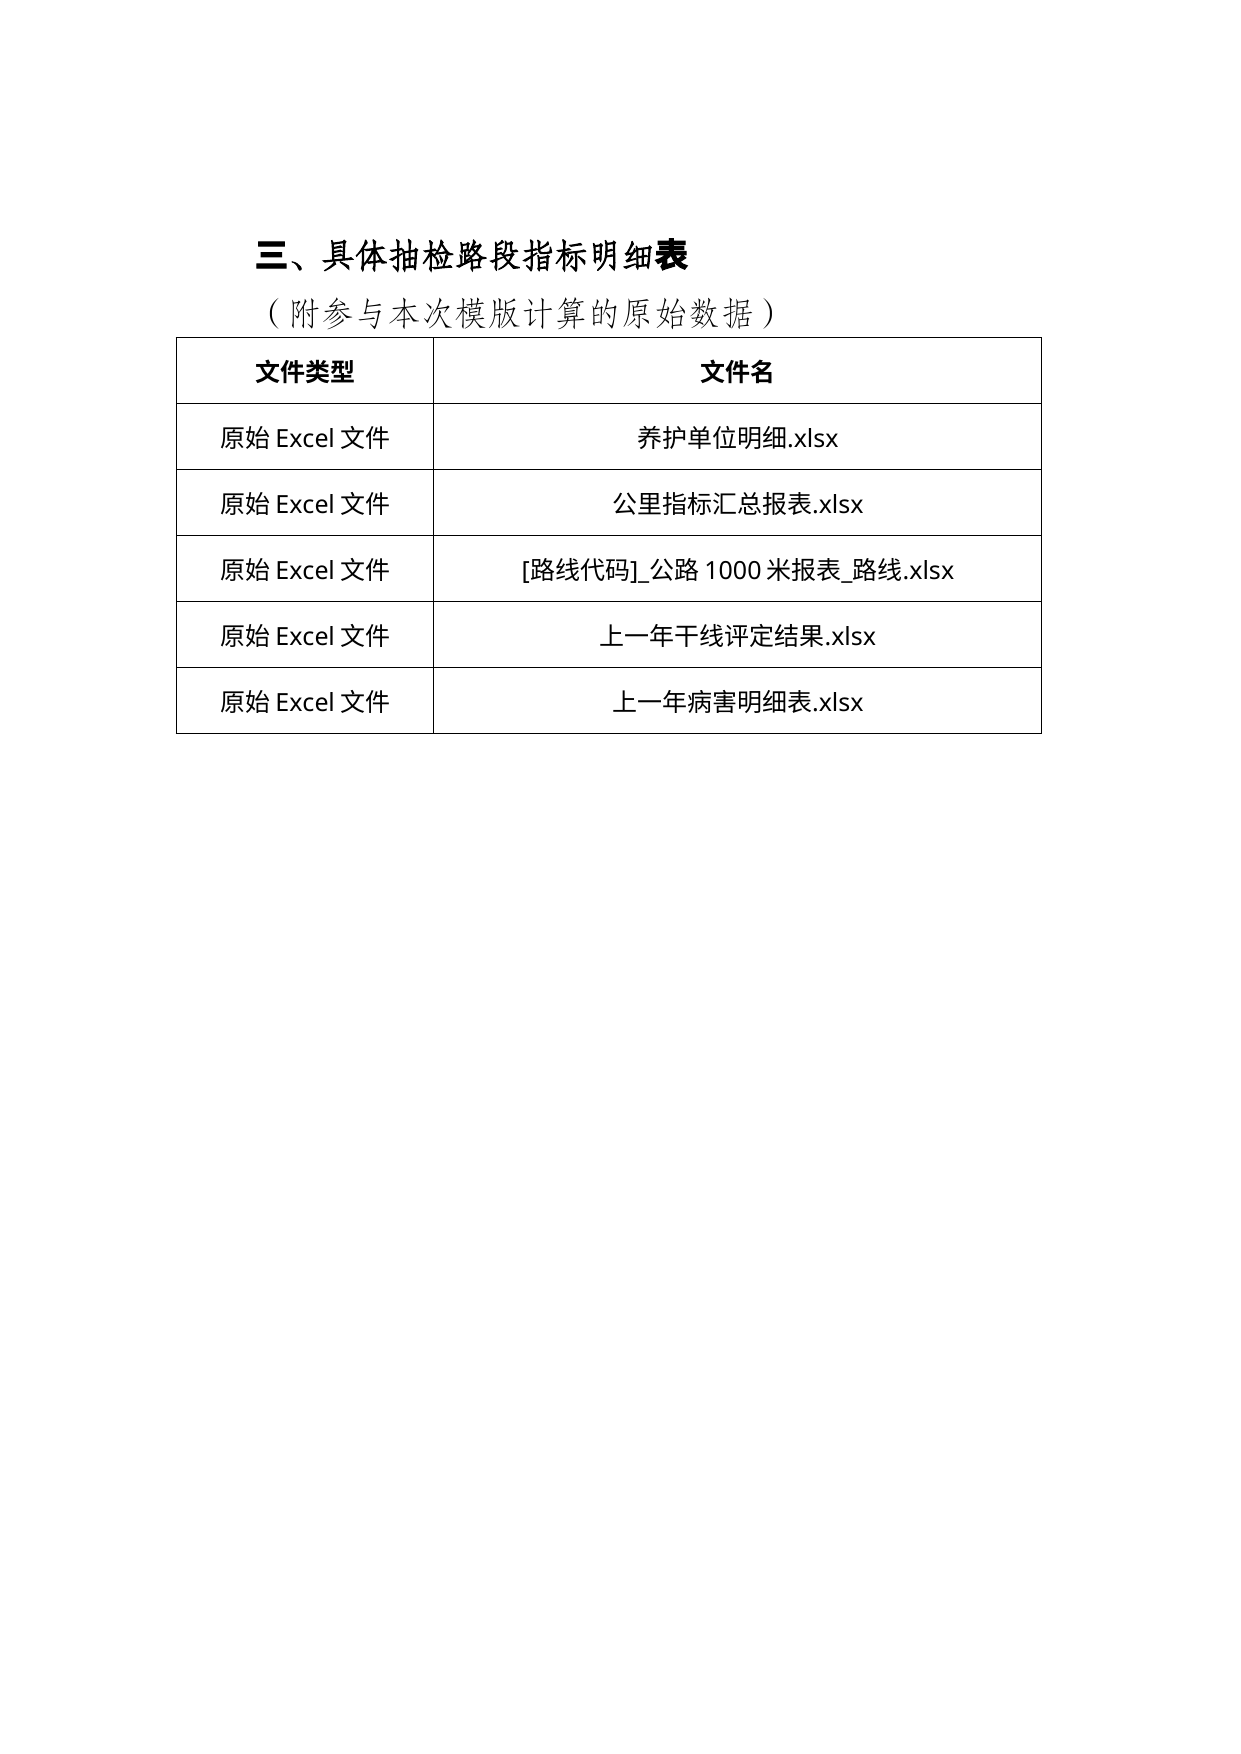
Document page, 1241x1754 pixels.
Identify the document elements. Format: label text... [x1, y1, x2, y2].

table_cell 原始Excel文件 [177, 602, 433, 667]
table_cell 原始Excel文件 [177, 536, 433, 601]
table_cell 原始Excel文件 [177, 470, 433, 535]
table_header 文件名 [434, 338, 1041, 403]
text （附参与本次模版计算的原始数据） [187, 279, 1053, 337]
table_cell 原始Excel文件 [177, 404, 433, 469]
table_cell 养护单位明细.xlsx [434, 404, 1041, 469]
table_cell 原始Excel文件 [177, 668, 433, 733]
table_cell 上一年病害明细表.xlsx [434, 668, 1041, 733]
table_cell 公里指标汇总报表.xlsx [434, 470, 1041, 535]
text 三、具体抽检路段指标明细表 [187, 220, 1053, 279]
table_cell [路线代码]_公路1000米报表_路线.xlsx [434, 536, 1041, 601]
table_cell 上一年干线评定结果.xlsx [434, 602, 1041, 667]
table_header 文件类型 [177, 338, 433, 403]
